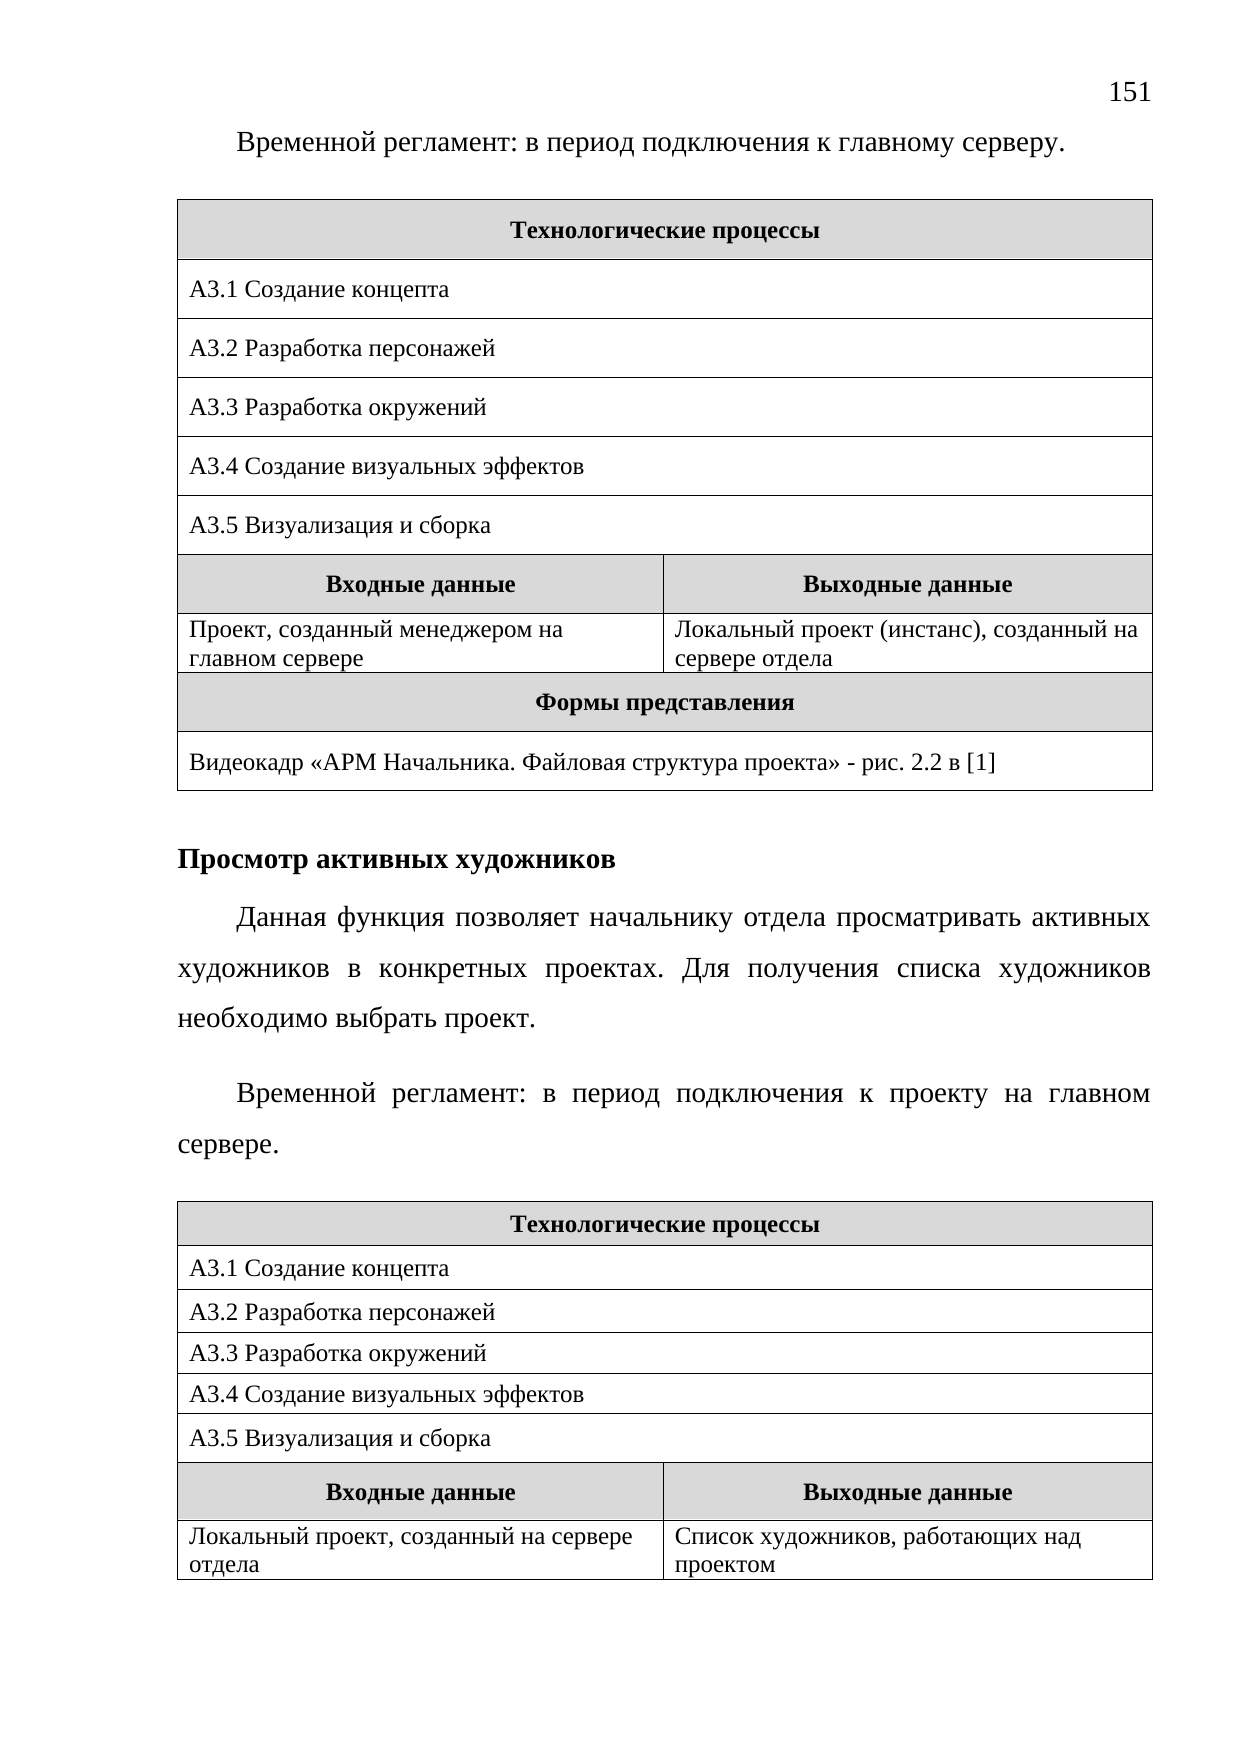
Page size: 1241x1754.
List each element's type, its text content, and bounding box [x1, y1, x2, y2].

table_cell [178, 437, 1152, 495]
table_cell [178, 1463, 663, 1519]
subtitle Просмотр активных художников [177, 841, 1152, 874]
text Данная функция позволяет начальнику отдела просматривать активных художников в конкретных проектах. Для получения списка художников необходимо выбрать проект. [177, 899, 1152, 1034]
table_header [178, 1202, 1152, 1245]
text Временной регламент: в период подключения к проекту на главном сервере. [177, 1076, 1152, 1159]
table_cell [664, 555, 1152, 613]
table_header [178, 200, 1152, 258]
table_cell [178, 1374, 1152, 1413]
text Временной регламент: в период подключения к главному серверу. [177, 124, 1152, 158]
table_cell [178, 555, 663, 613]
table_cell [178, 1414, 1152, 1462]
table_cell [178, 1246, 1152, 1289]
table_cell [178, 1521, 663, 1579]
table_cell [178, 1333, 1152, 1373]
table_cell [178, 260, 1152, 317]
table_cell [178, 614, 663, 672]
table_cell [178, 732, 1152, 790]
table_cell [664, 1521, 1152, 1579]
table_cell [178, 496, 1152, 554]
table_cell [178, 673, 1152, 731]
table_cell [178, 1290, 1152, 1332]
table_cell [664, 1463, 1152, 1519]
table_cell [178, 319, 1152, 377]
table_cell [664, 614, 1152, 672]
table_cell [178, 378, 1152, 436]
